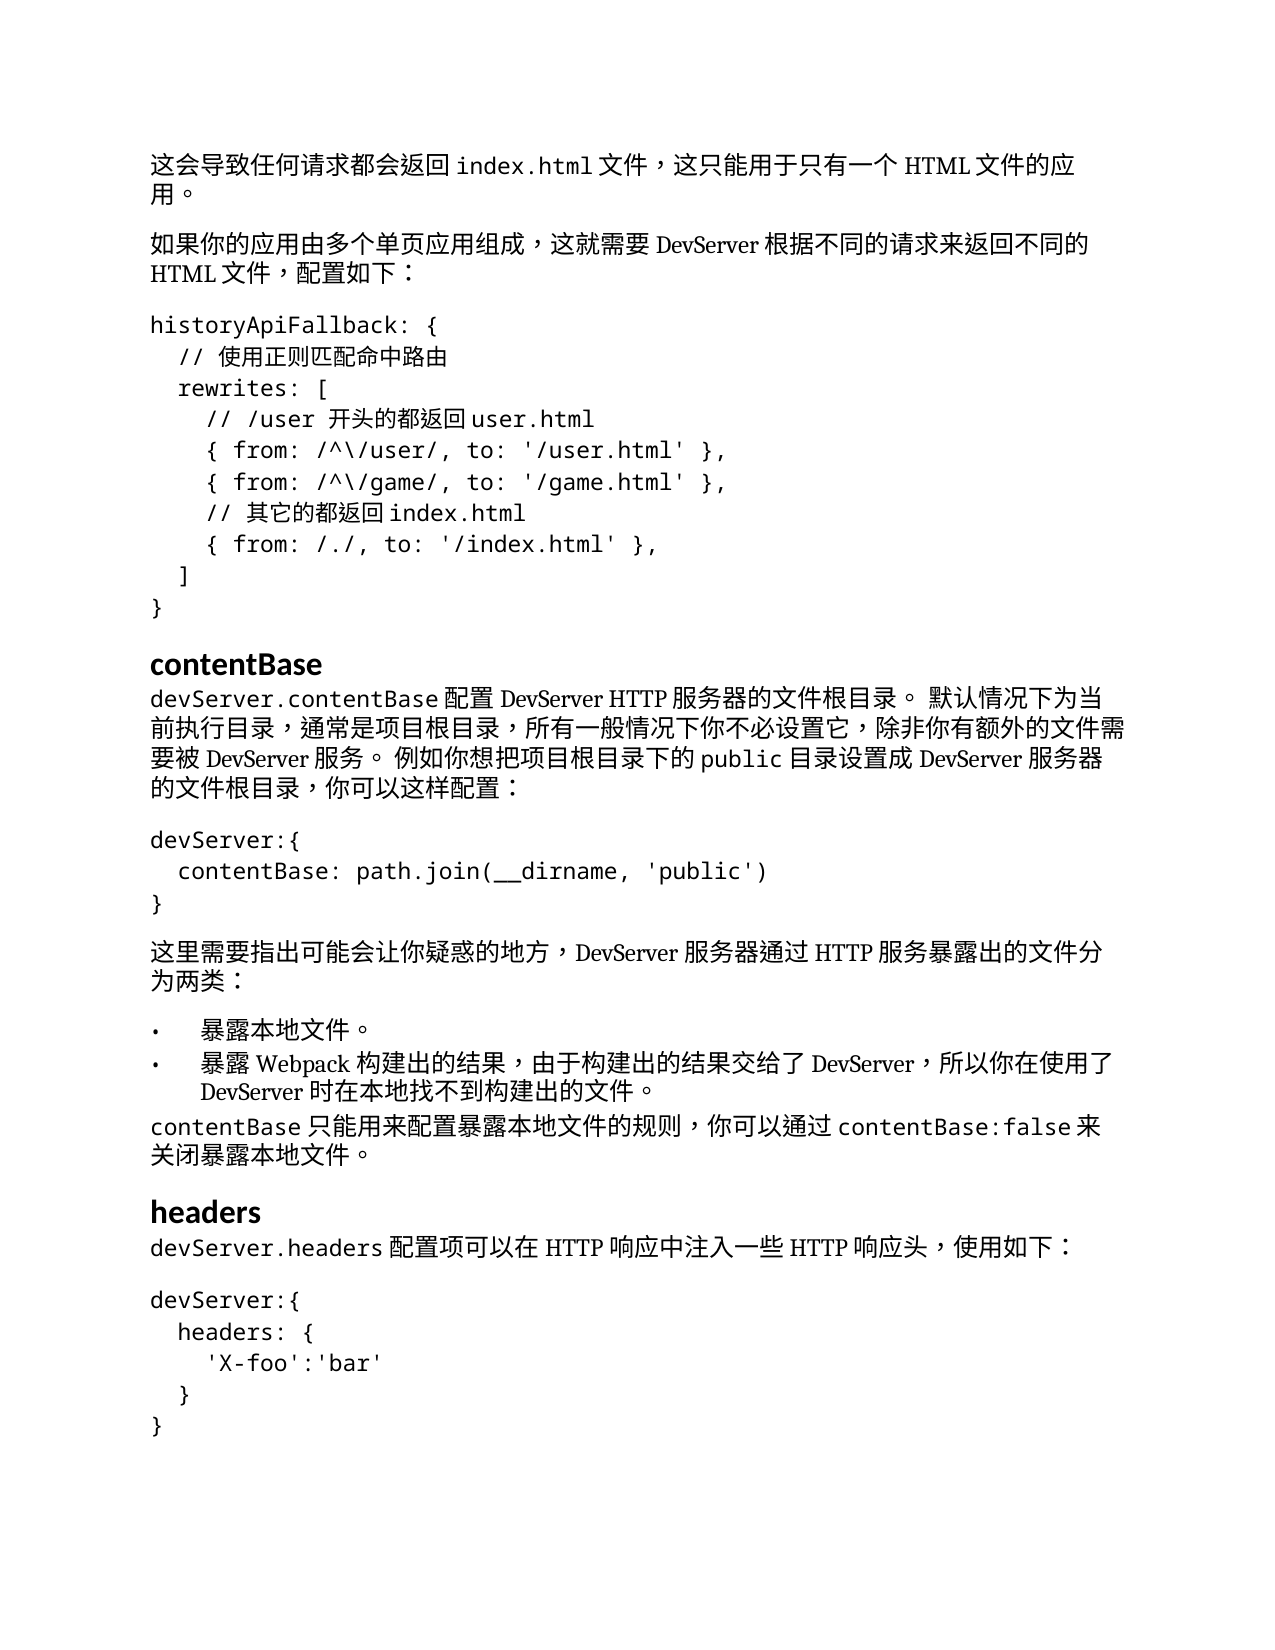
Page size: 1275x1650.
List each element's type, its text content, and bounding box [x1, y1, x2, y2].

list 暴露本地文件。 [150, 1017, 1125, 1046]
subtitle contentBase [150, 642, 1125, 683]
text contentBase 只能用来配置暴露本地文件的规则，你可以通过 contentBase:false 来关闭暴露本地文件。 [150, 1111, 1125, 1171]
text devServer.contentBase 配置 DevServer HTTP 服务器的文件根目录。 默认情况下为当前执行目录，通常是项目根目录，所有一般情况下你不必设置它，除非你有额外的文件需要被 DevServer 服务。 例如你想把项目根目录下的 public 目录设置成 DevServer 服务器的文件根目录，你可以这样配置： [150, 683, 1125, 803]
text 如果你的应用由多个单页应用组成，这就需要 DevServer 根据不同的请求来返回不同的 HTML 文件，配置如下： [150, 231, 1125, 288]
text 这会导致任何请求都会返回 index.html 文件，这只能用于只有一个 HTML 文件的应用。 [150, 150, 1125, 210]
text devServer.headers 配置项可以在 HTTP 响应中注入一些 HTTP 响应头，使用如下： [150, 1232, 1125, 1263]
text 这里需要指出可能会让你疑惑的地方，DevServer 服务器通过 HTTP 服务暴露出的文件分为两类： [150, 939, 1125, 996]
list 暴露 Webpack 构建出的结果，由于构建出的结果交给了 DevServer，所以你在使用了 DevServer 时在本地找不到构建出的文件。 [150, 1049, 1125, 1107]
subtitle headers [150, 1192, 1125, 1232]
